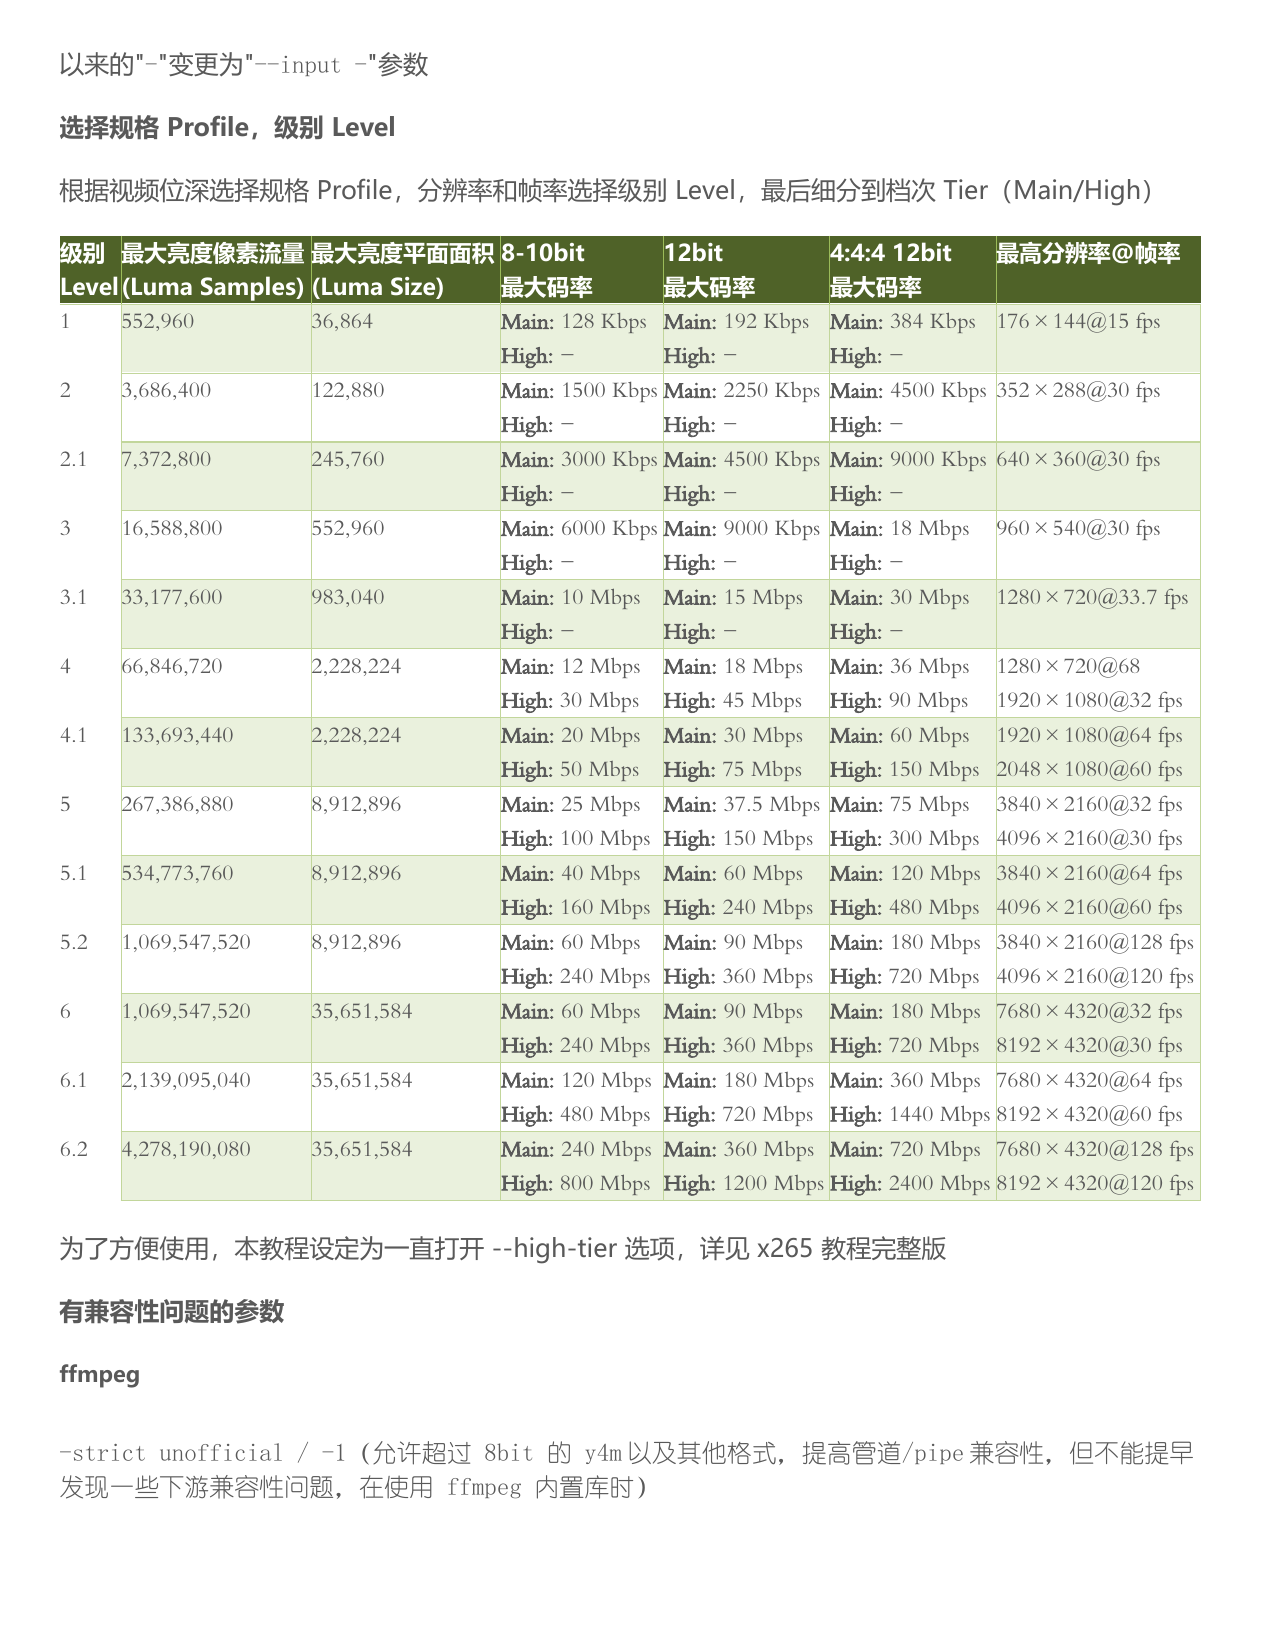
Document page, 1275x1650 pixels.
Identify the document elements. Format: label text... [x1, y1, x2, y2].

table_cell 66,846,720 [122, 649, 311, 717]
table_cell Main: 75 Mbps High: 300 Mbps [830, 787, 996, 855]
table_cell 7680×4320@32 fps 8192×4320@30 fps [997, 994, 1200, 1062]
table_cell 5.2 [60, 924, 121, 993]
table_cell 3840×2160@64 fps 4096×2160@60 fps [997, 856, 1200, 924]
table_cell Main: 20 Mbps High: 50 Mbps [501, 718, 663, 786]
table_cell Main: 10 Mbps High: - [501, 580, 663, 648]
table_cell Main: 6000 Kbps High: - [501, 511, 663, 579]
subtitle 有兼容性问题的参数 [59, 1293, 1200, 1327]
table_header 12bit 最大码率 [664, 236, 829, 303]
table_cell Main: 60 Mbps High: 150 Mbps [830, 718, 996, 786]
table_cell Main: 15 Mbps High: - [664, 580, 829, 648]
table_cell 2,228,224 [312, 718, 500, 786]
table_cell Main: 1500 Kbps High: - [501, 374, 663, 441]
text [59, 46, 1200, 80]
subtitle 选择规格 Profile，级别 Level [59, 109, 1200, 143]
table_cell Main: 2250 Kbps High: - [664, 374, 829, 441]
table_cell 1,069,547,520 [122, 925, 311, 993]
table_cell Main: 240 Mbps High: 800 Mbps [501, 1132, 663, 1200]
table_header 最高分辨率@帧率 [997, 236, 1201, 303]
table_cell 5.1 [60, 855, 121, 924]
table_cell 3,686,400 [122, 374, 311, 441]
table_cell Main: 120 Mbps High: 480 Mbps [830, 856, 996, 924]
table_cell 6.2 [60, 1131, 121, 1200]
table_cell Main: 60 Mbps High: 240 Mbps [501, 925, 663, 993]
table_cell Main: 12 Mbps High: 30 Mbps [501, 649, 663, 717]
table_cell 33,177,600 [122, 580, 311, 648]
table_cell Main: 384 Kbps High: - [830, 305, 996, 372]
table_cell Main: 180 Mbps High: 720 Mbps [830, 994, 996, 1062]
table_cell 352×288@30 fps [997, 374, 1200, 441]
table_header 8-10bit 最大码率 [501, 236, 663, 303]
table_cell 7,372,800 [122, 443, 311, 510]
table_cell 1280×720@68 1920×1080@32 fps [997, 649, 1200, 717]
table_header 4:4:4 12bit 最大码率 [830, 236, 996, 303]
table_cell Main: 120 Mbps High: 480 Mbps [501, 1063, 663, 1131]
table_cell 35,651,584 [312, 1132, 500, 1200]
table_cell Main: 18 Mbps High: - [830, 511, 996, 579]
table_cell 8,912,896 [312, 856, 500, 924]
table_cell 2 [60, 373, 121, 441]
table_cell Main: 25 Mbps High: 100 Mbps [501, 787, 663, 855]
table_cell Main: 180 Mbps High: 720 Mbps [830, 925, 996, 993]
table_cell 35,651,584 [312, 1063, 500, 1131]
table_cell 267,386,880 [122, 787, 311, 855]
table_cell Main: 9000 Kbps High: - [664, 511, 829, 579]
table_cell 4,278,190,080 [122, 1132, 311, 1200]
table_cell Main: 36 Mbps High: 90 Mbps [830, 649, 996, 717]
subtitle ffmpeg [59, 1356, 1200, 1390]
table_cell Main: 720 Mbps High: 2400 Mbps [830, 1132, 996, 1200]
table_cell 245,760 [312, 443, 500, 510]
table_cell Main: 3000 Kbps High: - [501, 443, 663, 510]
table_cell Main: 360 Mbps High: 1200 Mbps [664, 1132, 829, 1200]
text 为了方便使用，本教程设定为一直打开 --high-tier 选项，详见 x265 教程完整版 [59, 1230, 1200, 1264]
table_cell Main: 4500 Kbps High: - [830, 374, 996, 441]
table_cell 6.1 [60, 1062, 121, 1131]
table_cell Main: 30 Mbps High: 75 Mbps [664, 718, 829, 786]
table_cell 122,880 [312, 374, 500, 441]
table_cell 6 [60, 993, 121, 1062]
table_cell Main: 40 Mbps High: 160 Mbps [501, 856, 663, 924]
text -strict unofficial / -1（允许超过 8bit 的 y4m以及其他格式，提高管道/pipe兼容性，但不能提早发现一些下游兼容性问题，在使用 ffmpeg 内置库时） [59, 1434, 1200, 1502]
table_header 级别 Level [60, 236, 121, 303]
table_cell 35,651,584 [312, 994, 500, 1062]
table_cell 983,040 [312, 580, 500, 648]
table_cell Main: 9000 Kbps High: - [830, 443, 996, 510]
table_cell Main: 60 Mbps High: 240 Mbps [664, 856, 829, 924]
table_cell 534,773,760 [122, 856, 311, 924]
table_cell 36,864 [312, 305, 500, 372]
table_cell Main: 30 Mbps High: - [830, 580, 996, 648]
table_cell Main: 90 Mbps High: 360 Mbps [664, 925, 829, 993]
table_cell 5 [60, 786, 121, 855]
table_cell 176×144@15 fps [997, 305, 1200, 372]
table_header 最大亮度平面面积 (Luma Size) [312, 236, 500, 303]
table_cell 7680×4320@64 fps 8192×4320@60 fps [997, 1063, 1200, 1131]
table_cell 2.1 [60, 441, 121, 510]
table_cell 552,960 [312, 511, 500, 579]
table_cell 1 [60, 305, 121, 372]
table_cell 8,912,896 [312, 925, 500, 993]
table_cell Main: 4500 Kbps High: - [664, 443, 829, 510]
table_header 最大亮度像素流量 (Luma Samples) [122, 236, 311, 303]
table_cell 552,960 [122, 305, 311, 372]
table_cell Main: 90 Mbps High: 360 Mbps [664, 994, 829, 1062]
table_cell Main: 192 Kbps High: - [664, 305, 829, 372]
table_cell 8,912,896 [312, 787, 500, 855]
table_cell 1,069,547,520 [122, 994, 311, 1062]
table_cell 3840×2160@128 fps 4096×2160@120 fps [997, 925, 1200, 993]
table_cell Main: 18 Mbps High: 45 Mbps [664, 649, 829, 717]
table_cell 3.1 [60, 579, 121, 648]
table_cell 640×360@30 fps [997, 443, 1200, 510]
table_cell Main: 360 Mbps High: 1440 Mbps [830, 1063, 996, 1131]
table_cell 4 [60, 648, 121, 717]
table_cell 2,228,224 [312, 649, 500, 717]
table_cell Main: 37.5 Mbps High: 150 Mbps [664, 787, 829, 855]
table_cell 3 [60, 510, 121, 579]
text 根据视频位深选择规格 Profile，分辨率和帧率选择级别 Level，最后细分到档次 Tier（Main/High） [59, 172, 1200, 206]
table_cell 2,139,095,040 [122, 1063, 311, 1131]
table_cell Main: 180 Mbps High: 720 Mbps [664, 1063, 829, 1131]
table_cell 16,588,800 [122, 511, 311, 579]
table_cell 7680×4320@128 fps 8192×4320@120 fps [997, 1132, 1200, 1200]
table_cell 3840×2160@32 fps 4096×2160@30 fps [997, 787, 1200, 855]
table_cell 1280×720@33.7 fps [997, 580, 1200, 648]
table_cell Main: 128 Kbps High: - [501, 305, 663, 372]
table_cell 4.1 [60, 717, 121, 786]
table_cell Main: 60 Mbps High: 240 Mbps [501, 994, 663, 1062]
table_cell 133,693,440 [122, 718, 311, 786]
table_cell 960×540@30 fps [997, 511, 1200, 579]
table_cell 1920×1080@64 fps 2048×1080@60 fps [997, 718, 1200, 786]
